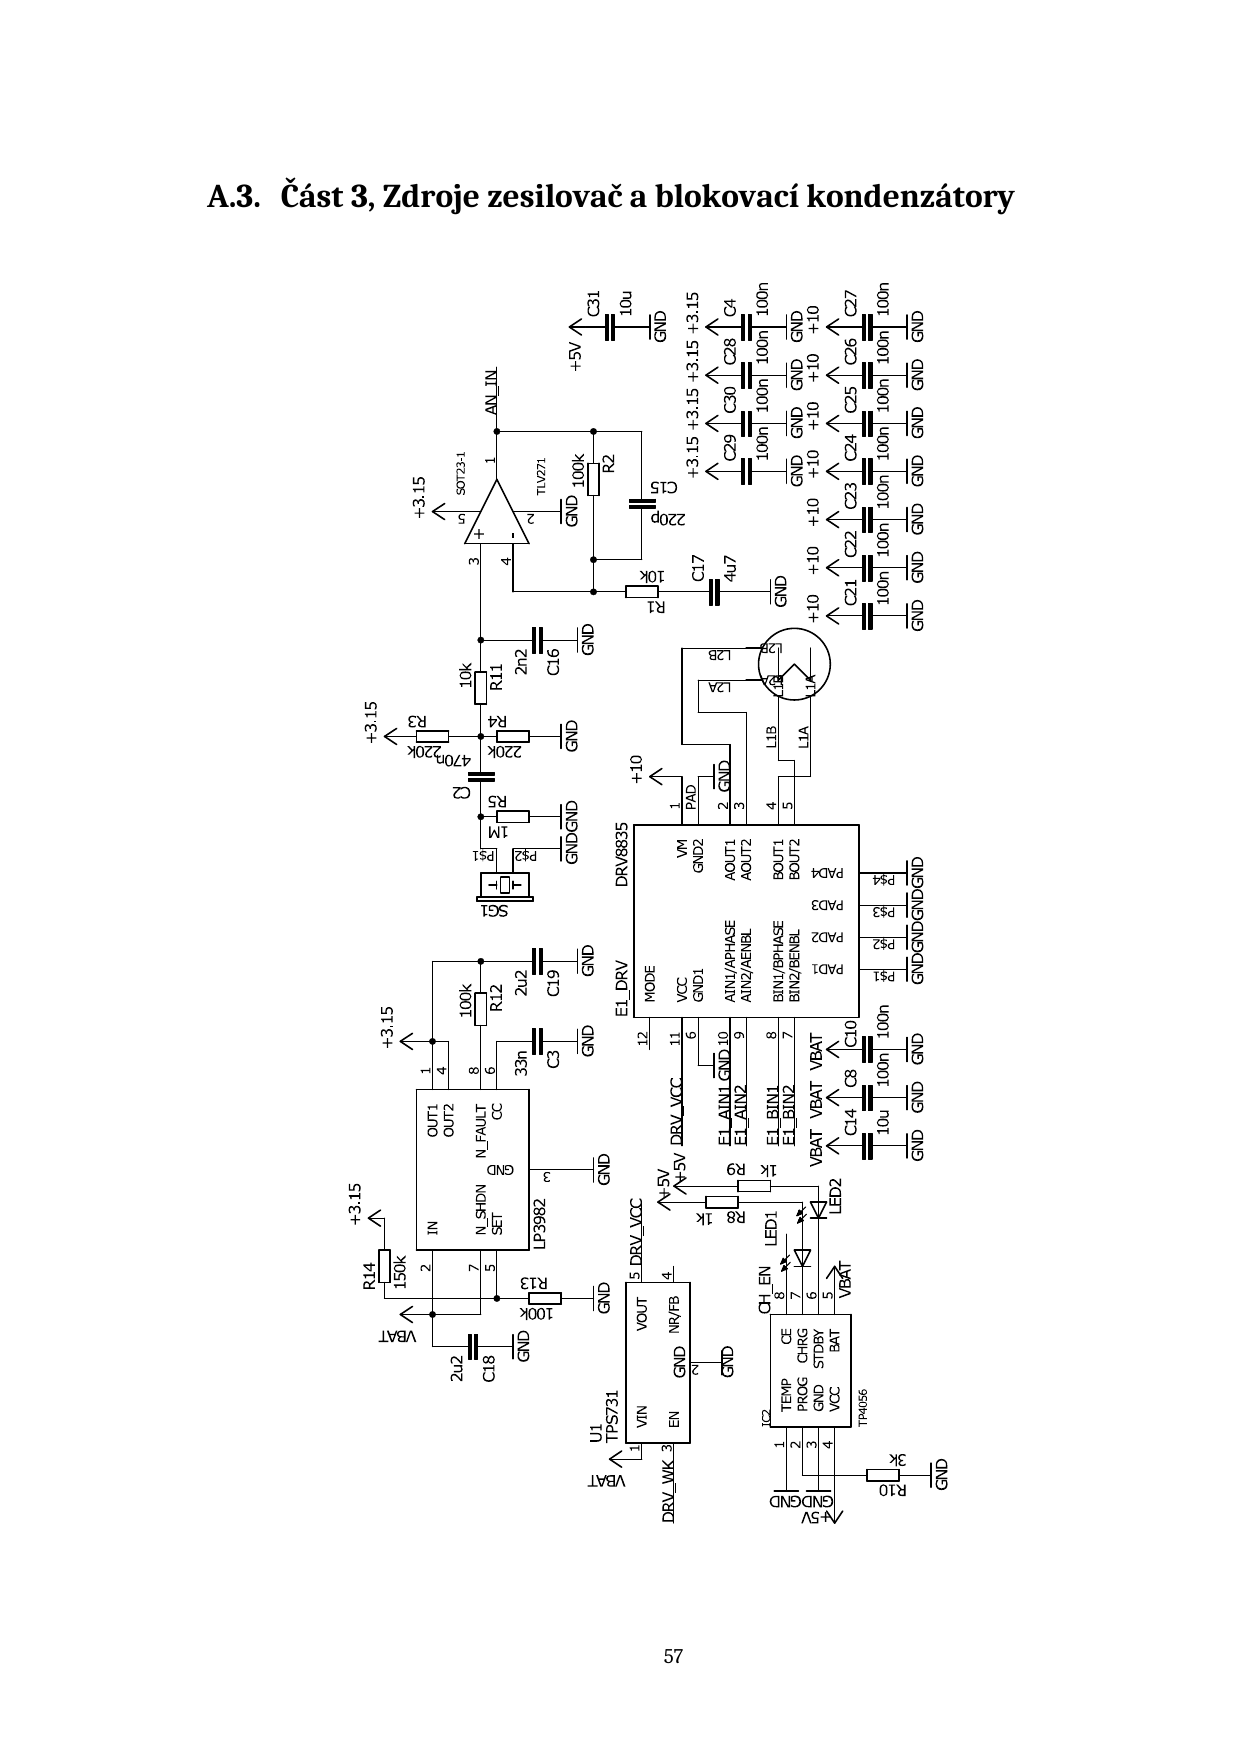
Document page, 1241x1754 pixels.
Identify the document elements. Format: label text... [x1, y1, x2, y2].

text Část 3, Zdroje zesilovač a blokovací kondenzátory [207, 177, 1092, 216]
